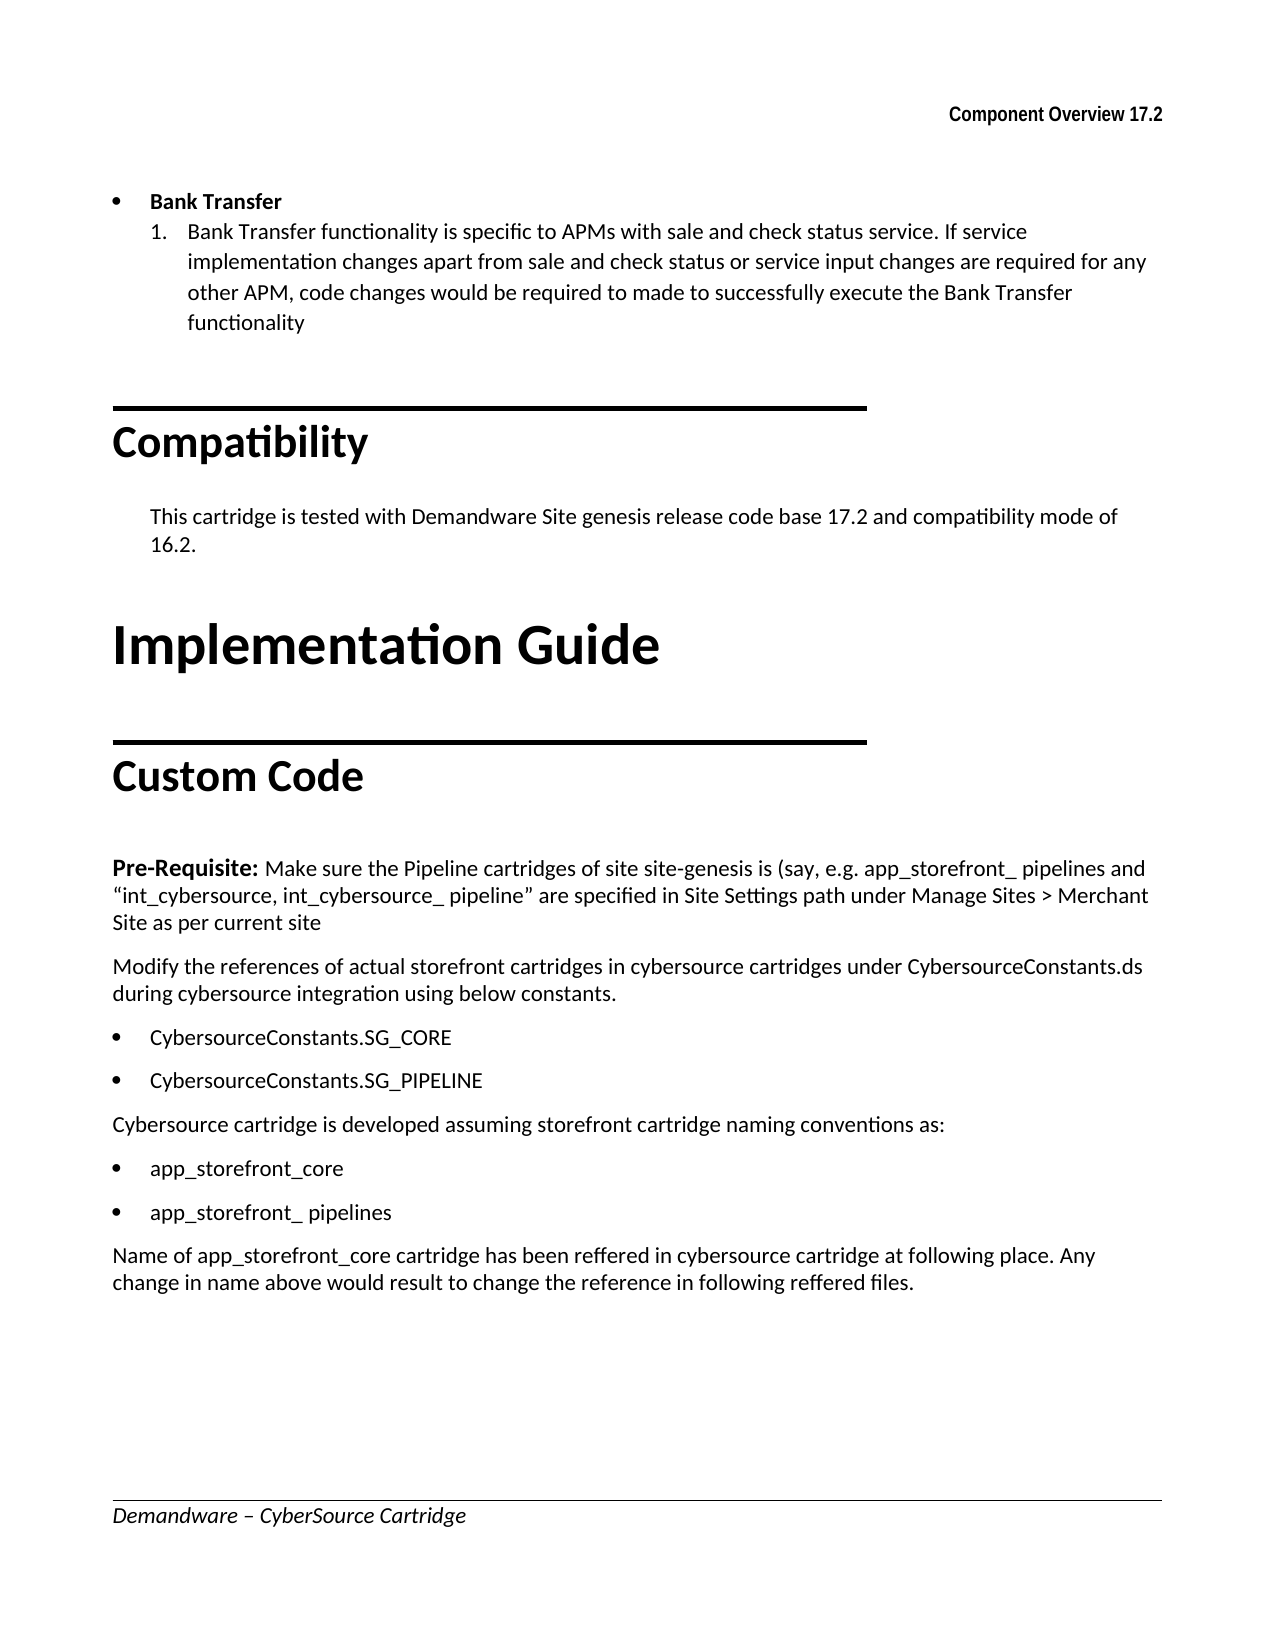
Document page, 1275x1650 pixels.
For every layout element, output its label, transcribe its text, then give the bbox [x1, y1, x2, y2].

text Name of app_storefront_core cartridge has been reffered in cybersource cartridge at following place. Any change in name above would result to change the reference in following reffered files. [112, 1242, 1162, 1296]
list CybersourceConstants.SG_PIPELINE [112, 1067, 1162, 1094]
list Bank Transfer [112, 187, 1162, 215]
subtitle Implementation Guide [112, 608, 1162, 679]
text This cartridge is tested with Demandware Site genesis release code base 17.2 and compatibility mode of 16.2. [150, 502, 1162, 558]
list CybersourceConstants.SG_CORE [112, 1023, 1162, 1050]
subtitle Custom Code [112, 741, 867, 802]
list app_storefront_ pipelines [112, 1198, 1162, 1225]
text Pre-Requisite: Make sure the Pipeline cartridges of site site-genesis is (say, e.g. app_storefront_ pipelines and “int_cybersource, int_cybersource_ pipeline” are specified in Site Settings path under Manage Sites > Merchant Site as per current site [112, 854, 1162, 936]
subtitle Compatibility [112, 407, 867, 468]
list Bank Transfer functionality is specific to APMs with sale and check status service. If service implementation changes apart from sale and check status or service input changes are required for any other APM, code changes would be required to made to successfully execute the Bank Transfer functionality [150, 217, 1162, 336]
list app_storefront_core [112, 1154, 1162, 1182]
text Cybersource cartridge is developed assuming storefront cartridge naming conventions as: [112, 1111, 1162, 1138]
text Modify the references of actual storefront cartridges in cybersource cartridges under CybersourceConstants.ds during cybersource integration using below constants. [112, 952, 1162, 1007]
